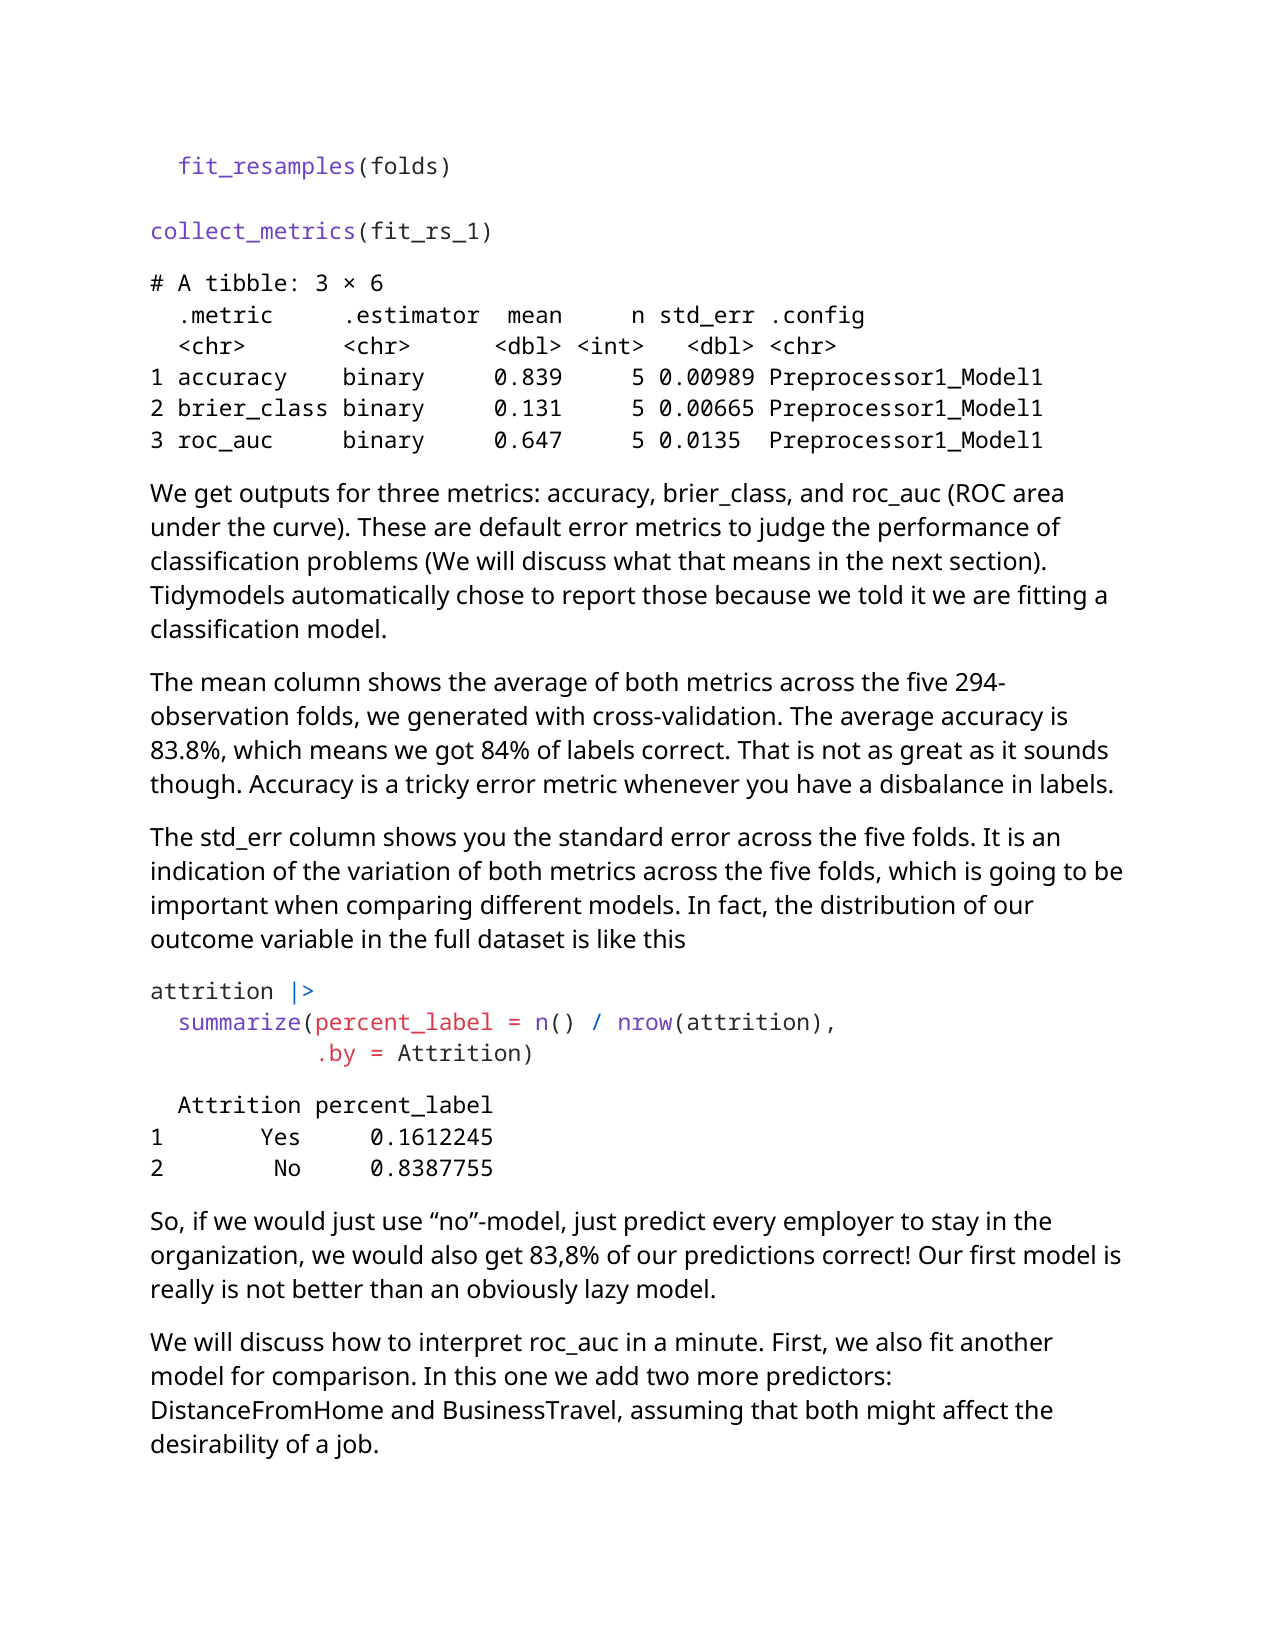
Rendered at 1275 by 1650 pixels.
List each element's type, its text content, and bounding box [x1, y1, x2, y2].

text The std_err column shows you the standard error across the five folds. It is an indication of the variation of both metrics across the five folds, which is going to be important when comparing different models. In fact, the distribution of our outcome variable in the full dataset is like this [150, 820, 1125, 956]
text Attrition percent_label 1 Yes 0.1612245 2 No 0.8387755 [150, 1089, 1125, 1183]
text attrition |> summarize(percent_label = n() / nrow(attrition), .by = Attrition) [150, 975, 1125, 1068]
text The mean column shows the average of both metrics across the five 294-observation folds, we generated with cross-validation. The average accuracy is 83.8%, which means we got 84% of labels correct. That is not as great as it sounds though. Accuracy is a tricky error metric whenever you have a disbalance in labels. [150, 665, 1125, 801]
text We will discuss how to interpret roc_auc in a minute. First, we also fit another model for comparison. In this one we add two more predictors: DistanceFromHome and BusinessTravel, assuming that both might affect the desirability of a job. [150, 1325, 1125, 1461]
text # A tibble: 3 × 6 .metric .estimator mean n std_err .config <chr> <chr> <dbl> <int> <dbl> <chr> 1 accuracy binary 0.839 5 0.00989 Preprocessor1_Model1 2 brier_class binary 0.131 5 0.00665 Preprocessor1_Model1 3 roc_auc binary 0.647 5 0.0135 Preprocessor1_Model1 [150, 267, 1125, 455]
text So, if we would just use “no”-model, just predict every employer to stay in the organization, we would also get 83,8% of our predictions correct! Our first model is really is not better than an obviously lazy model. [150, 1204, 1125, 1306]
text We get outputs for three metrics: accuracy, brier_class, and roc_auc (ROC area under the curve). These are default error metrics to judge the performance of classification problems (We will discuss what that means in the next section). Tidymodels automatically chose to report those because we told it we are fitting a classification model. [150, 476, 1125, 646]
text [150, 150, 1125, 247]
